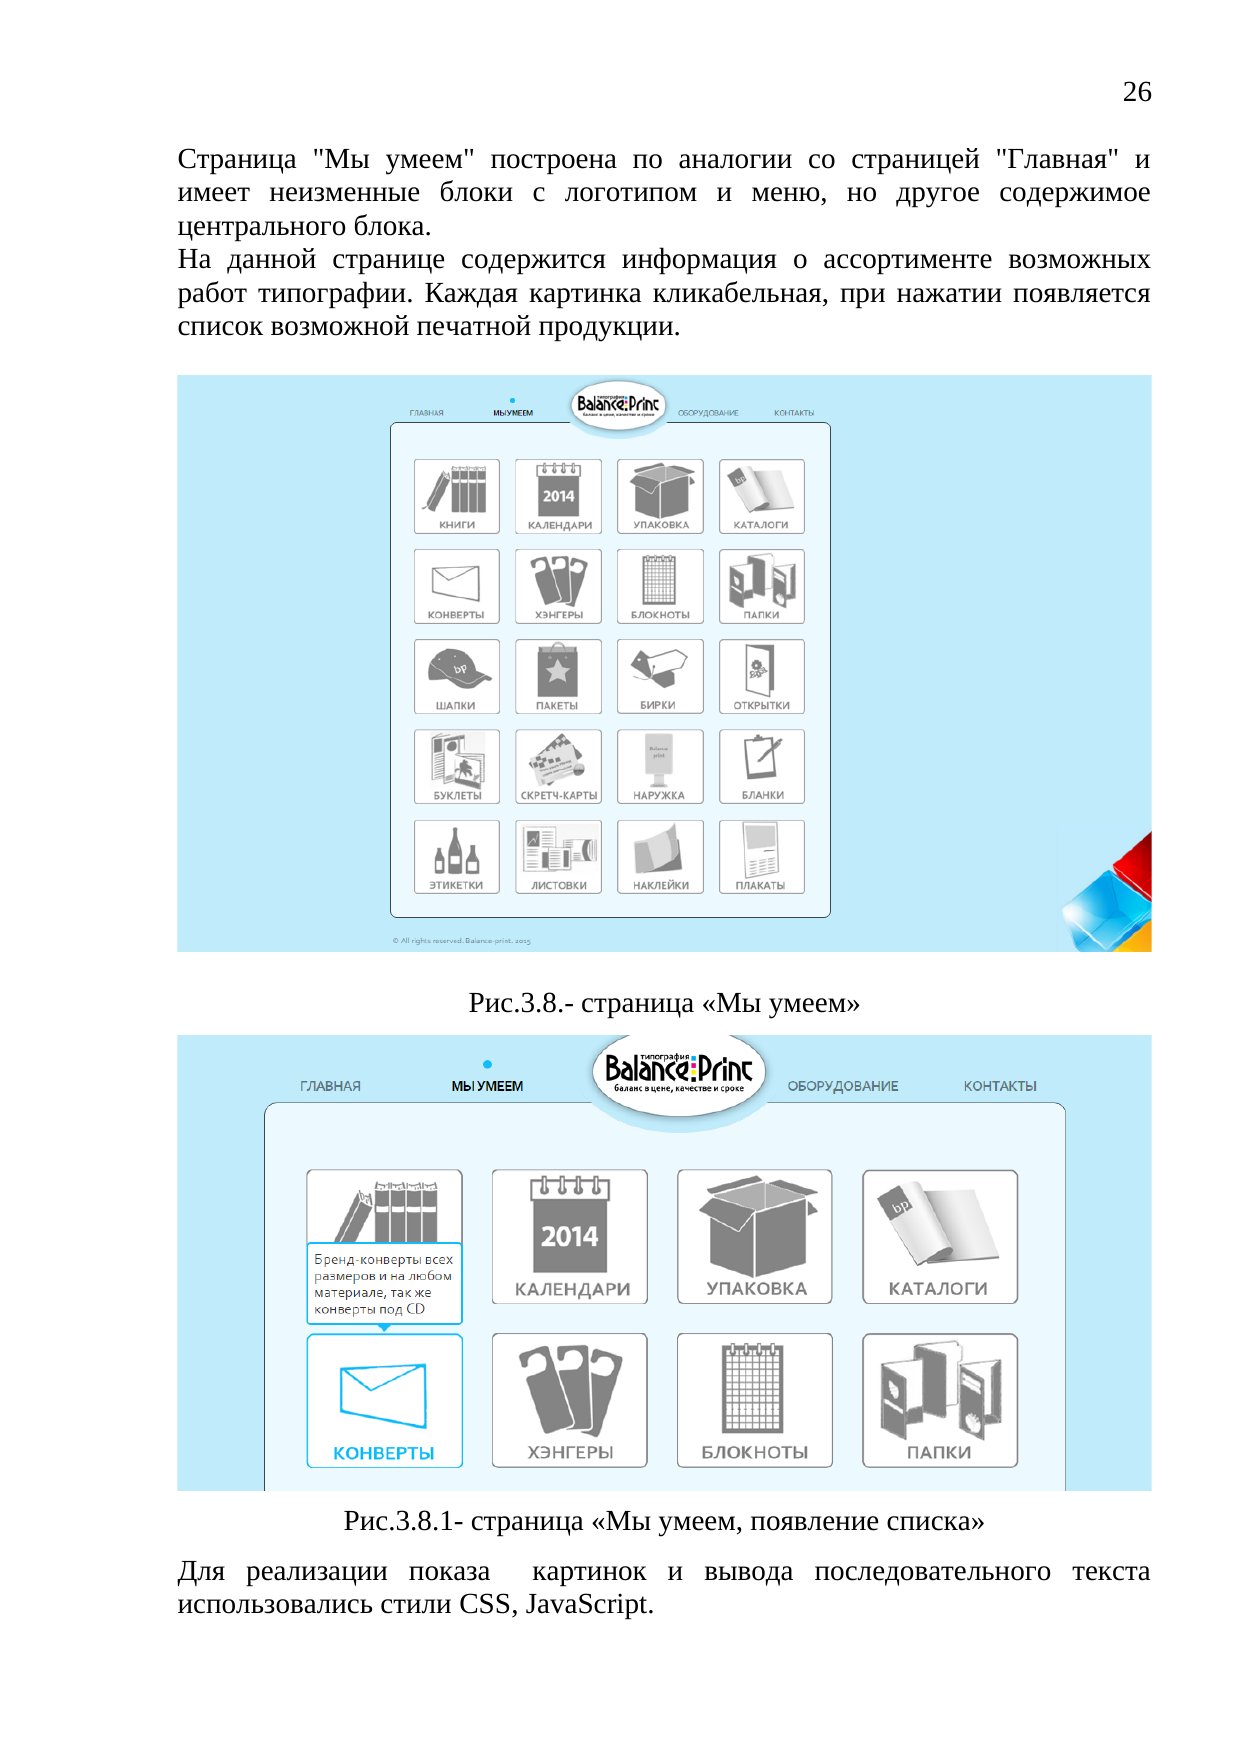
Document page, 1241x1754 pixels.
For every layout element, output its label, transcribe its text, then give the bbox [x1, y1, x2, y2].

text Рис.3.8.1- страница «Мы умеем, появление списка» [177, 1503, 1152, 1536]
picture [177, 1035, 1152, 1491]
picture [177, 375, 1152, 952]
text Страница "Мы умеем" построена по аналогии со страницей "Главная" и имеет неизменные блоки с логотипом и меню, но другое содержимое центрального блока. [177, 141, 1152, 241]
text Для реализации показа картинок и вывода последовательного текста использовались стили CSS, JavaScript. [177, 1553, 1152, 1620]
text Рис.3.8.- страница «Мы умеем» [177, 985, 1152, 1018]
text На данной странице содержится информация о ассортименте возможных работ типографии. Каждая картинка кликабельная, при нажатии появляется список возможной печатной продукции. [177, 241, 1152, 342]
